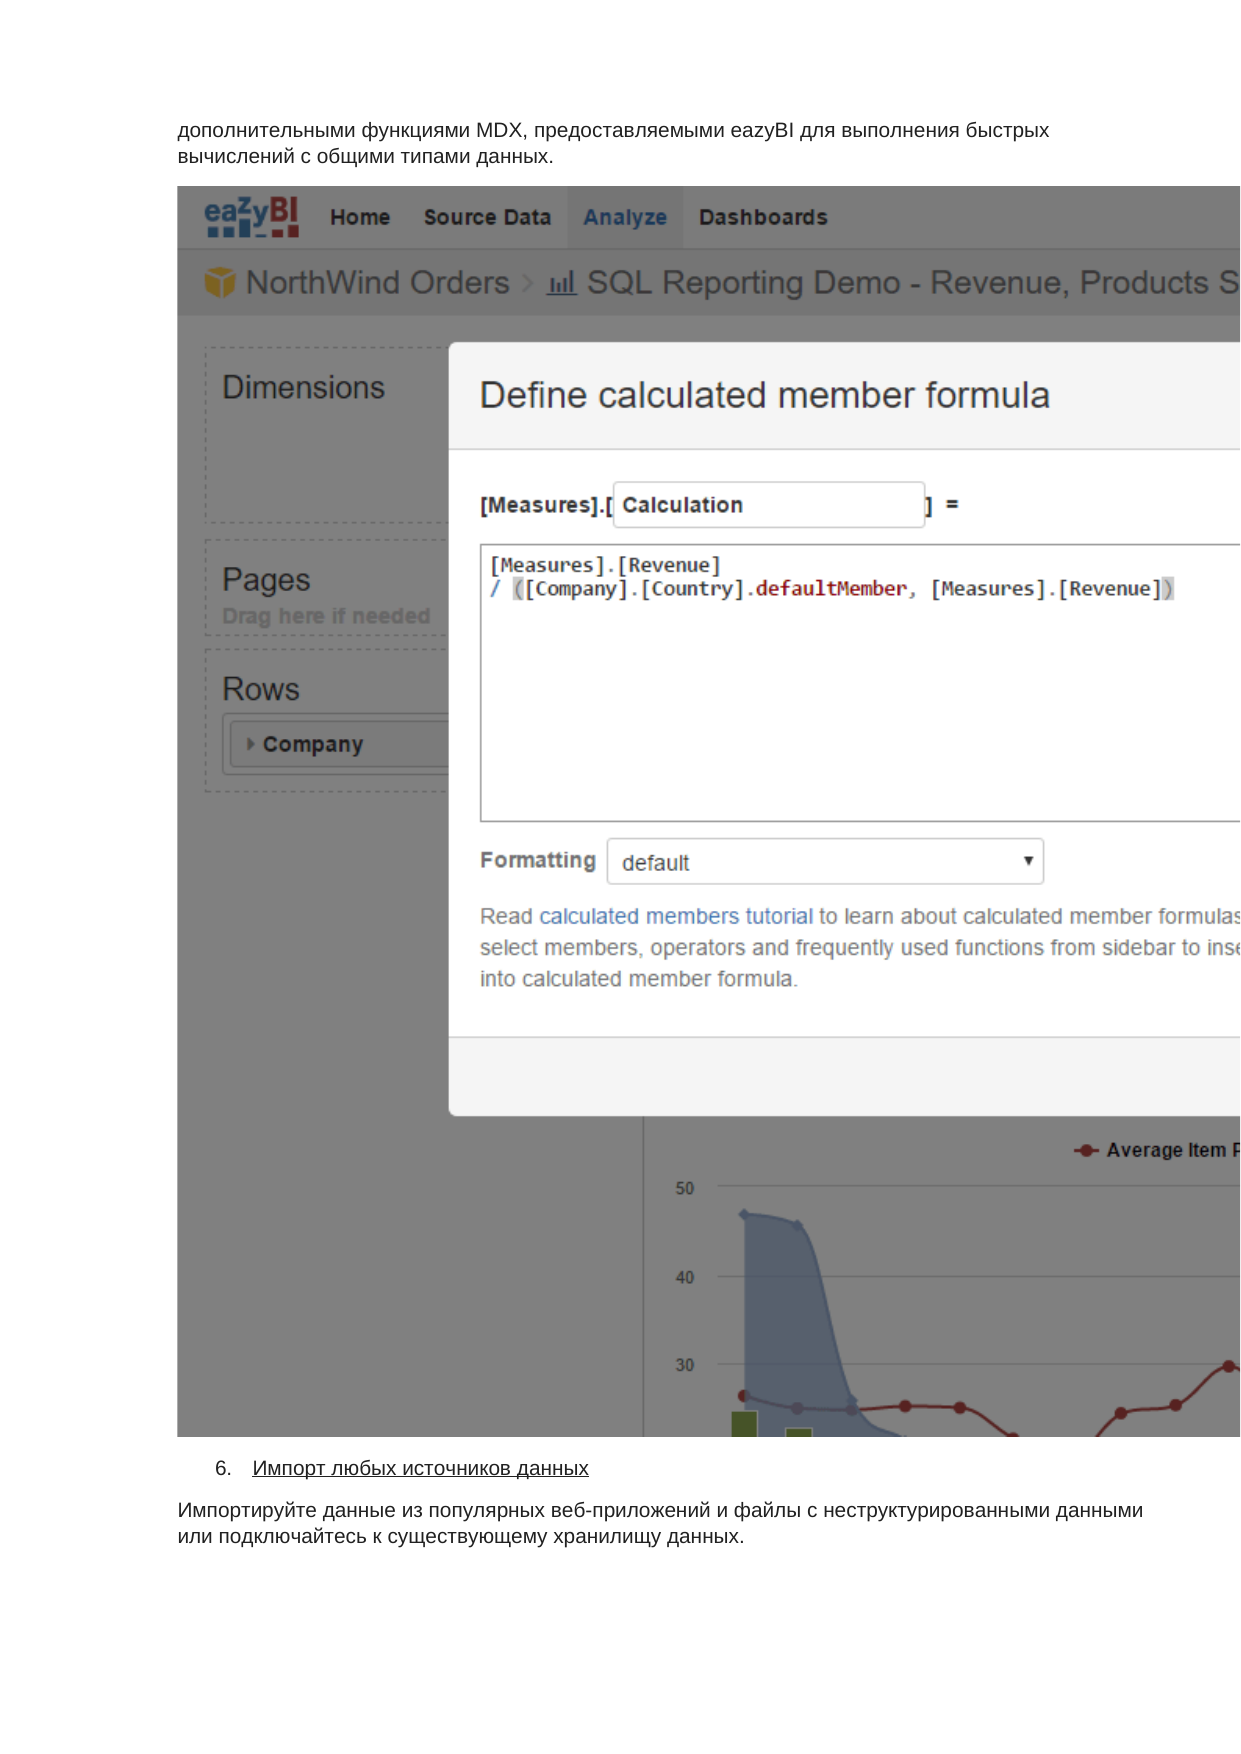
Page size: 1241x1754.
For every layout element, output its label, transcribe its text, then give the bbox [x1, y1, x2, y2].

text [177, 118, 1152, 168]
text Импортируйте данные из популярных веб-приложений и файлы с неструктурированными данными или подключайтесь к существующему хранилищу данных. [177, 1498, 1152, 1548]
picture [177, 186, 1241, 1437]
list Импорт любых источников данных [215, 1455, 1152, 1479]
